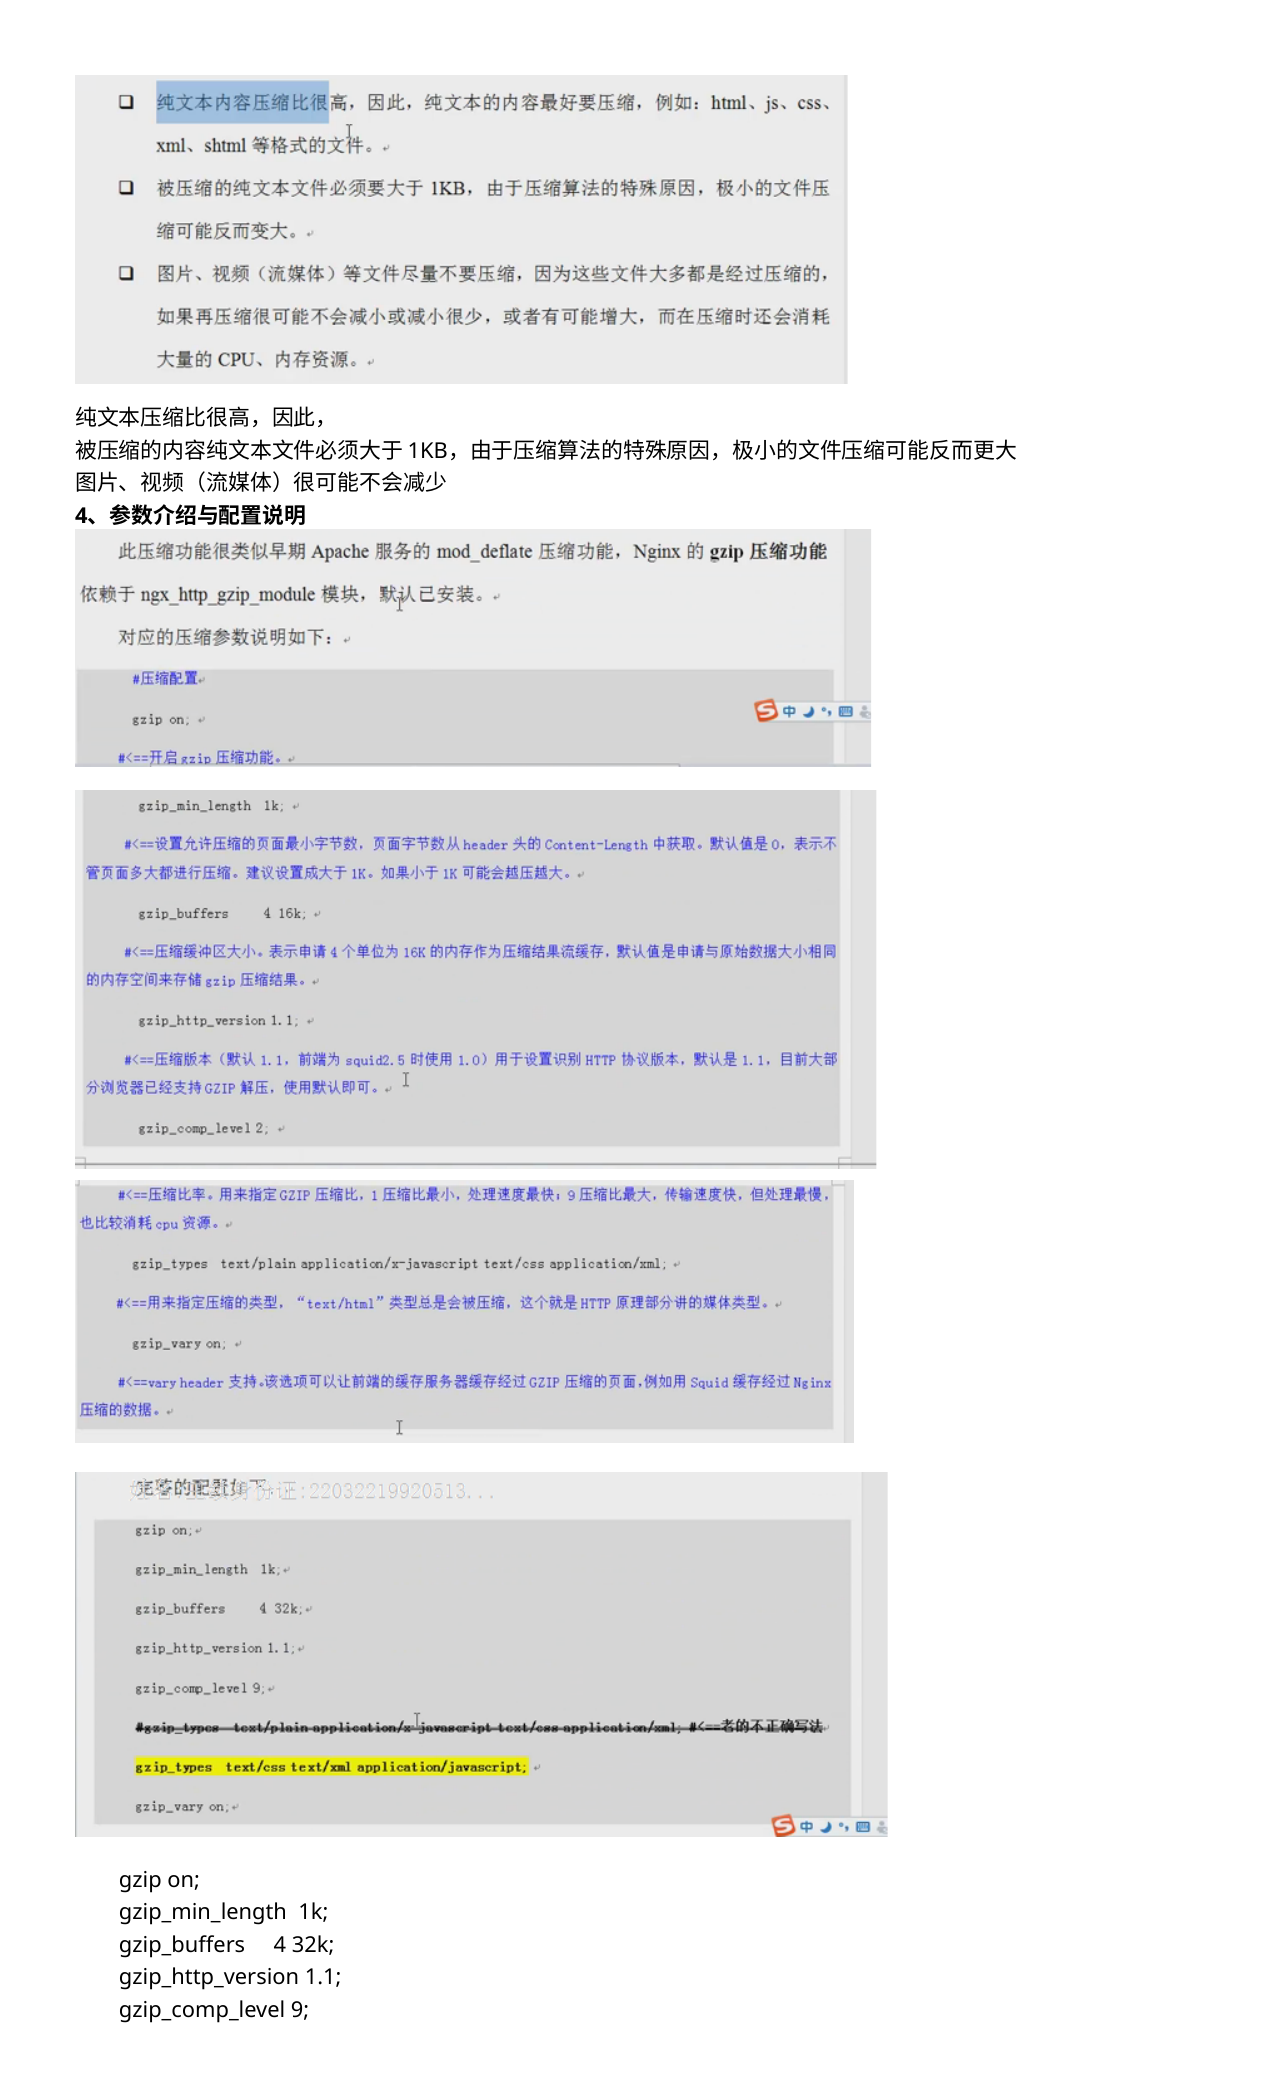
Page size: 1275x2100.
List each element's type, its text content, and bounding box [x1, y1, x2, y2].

picture [75, 529, 872, 767]
text gzip_min_length 1k; [75, 1895, 1200, 1927]
text 纯文本压缩比很高，因此， [75, 400, 1200, 432]
picture [75, 1472, 888, 1837]
text 4、参数介绍与配置说明 [75, 497, 1200, 530]
text gzip_comp_level 9; [75, 1992, 1200, 2025]
text 图片、视频（流媒体）很可能不会减少 [75, 465, 1200, 497]
picture [75, 1180, 854, 1443]
text gzip_http_version 1.1; [75, 1960, 1200, 1992]
text gzip on; [75, 1862, 1200, 1895]
text gzip_buffers 4 32k; [75, 1927, 1200, 1960]
picture [75, 790, 877, 1169]
picture [75, 75, 848, 384]
text 被压缩的内容纯文本文件必须大于1KB，由于压缩算法的特殊原因，极小的文件压缩可能反而更大 [75, 432, 1200, 465]
